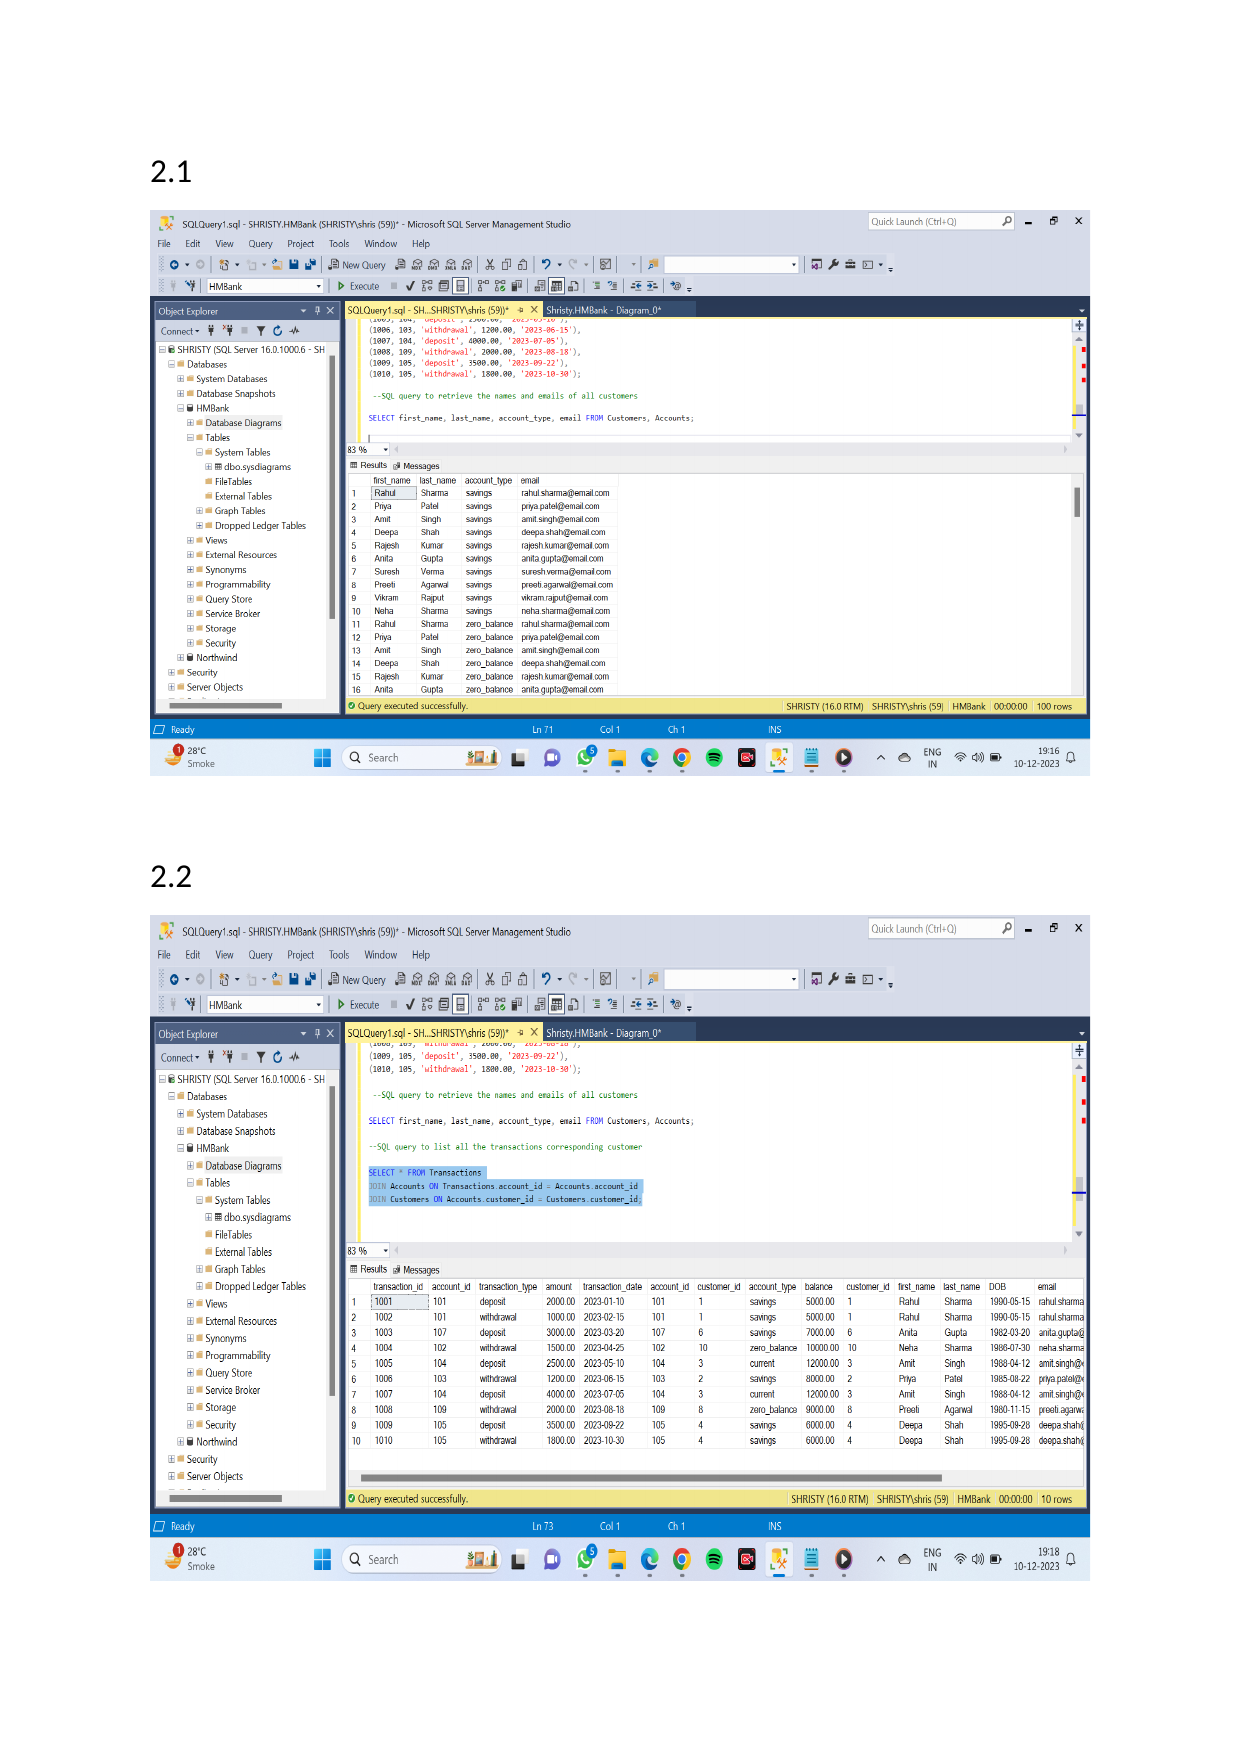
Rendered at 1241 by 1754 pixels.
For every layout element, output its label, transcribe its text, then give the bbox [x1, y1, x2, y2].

picture [150, 210, 1091, 776]
text 2.1 [150, 150, 1090, 191]
picture [150, 915, 1091, 1581]
text 2.2 [150, 855, 1090, 895]
